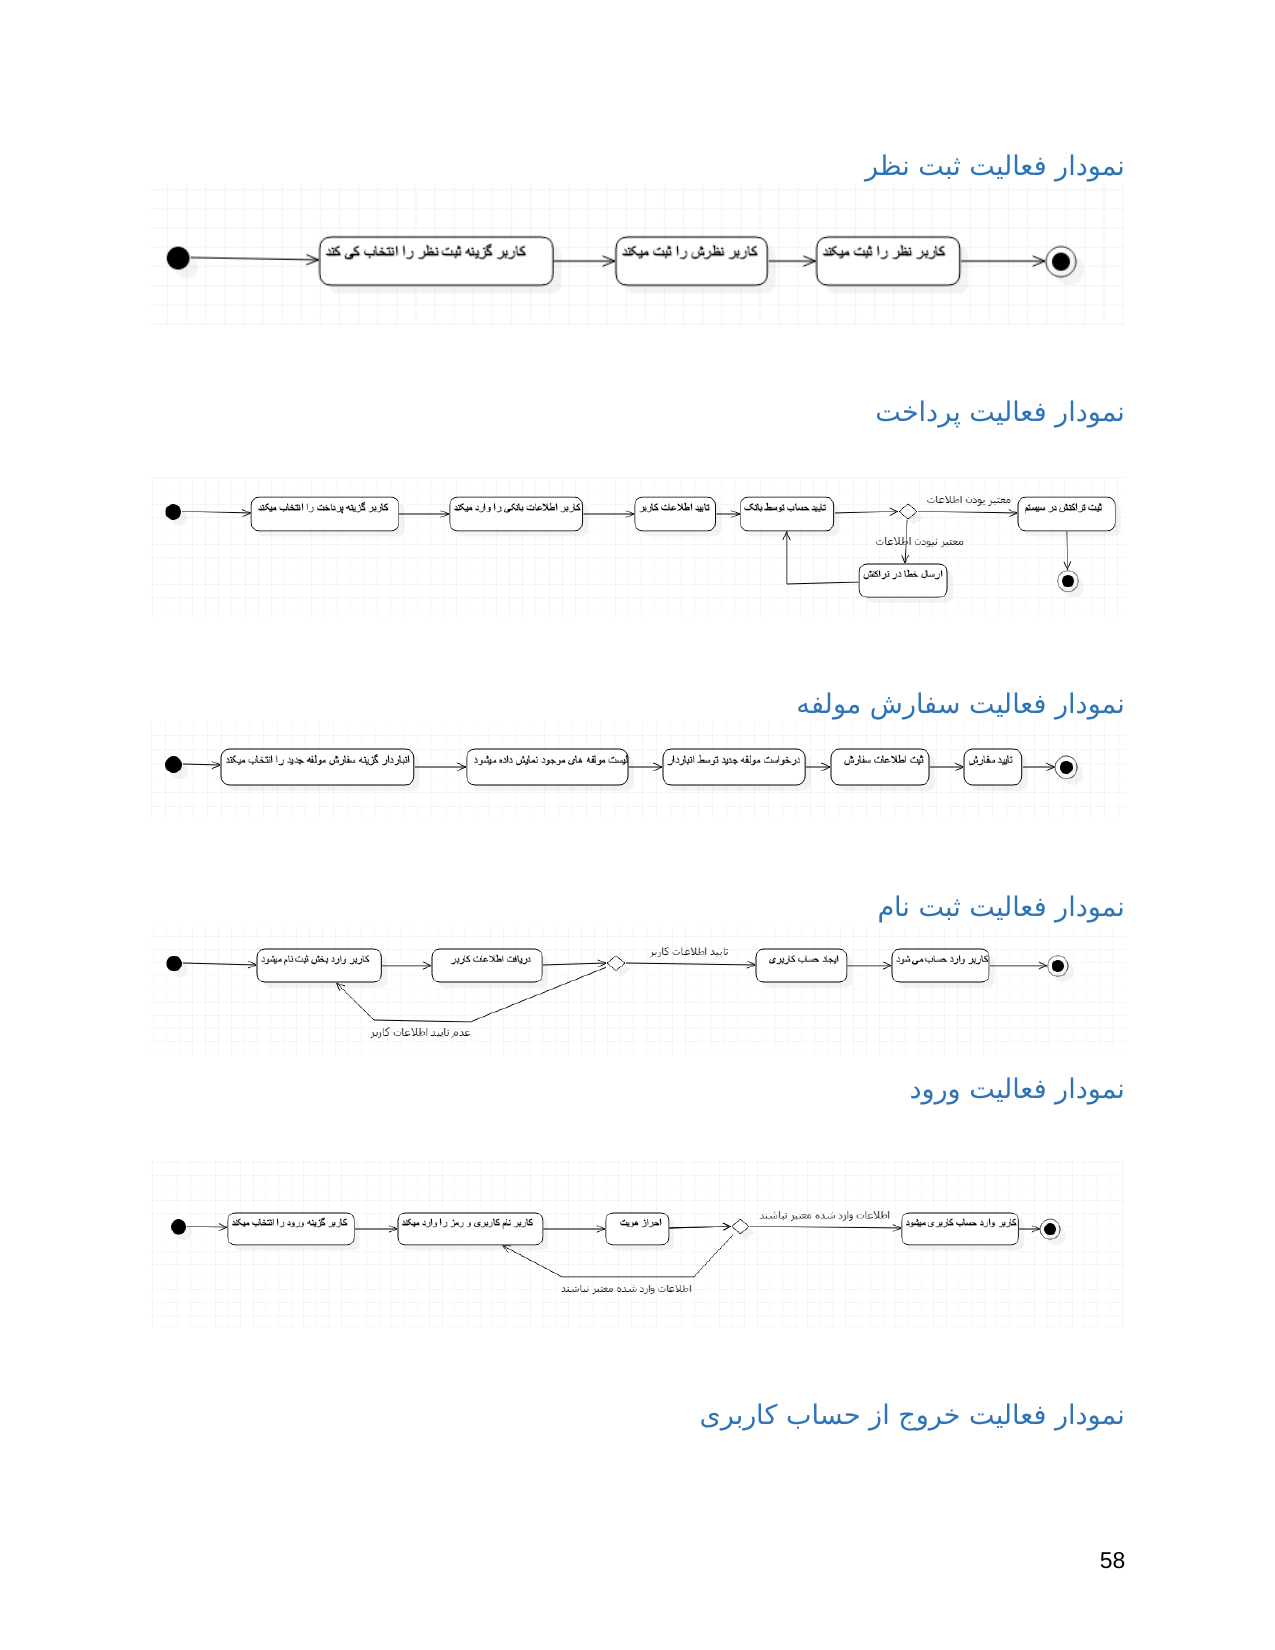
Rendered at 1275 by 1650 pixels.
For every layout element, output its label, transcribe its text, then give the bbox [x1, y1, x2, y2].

subtitle نمودار فعالیت ثبت نظر [150, 150, 1125, 182]
subtitle نمودار فعالیت ثبت نام [150, 891, 1125, 922]
picture [150, 925, 1125, 1055]
picture [150, 184, 1125, 325]
picture [151, 1160, 1125, 1328]
subtitle نمودار فعالیت خروج از حساب کاربری [150, 1399, 1125, 1431]
subtitle نمودار فعالیت ورود [150, 1073, 1125, 1104]
subtitle نمودار فعالیت پرداخت [150, 397, 1125, 428]
subtitle نمودار فعالیت سفارش مولفه [150, 689, 1125, 720]
picture [151, 477, 1125, 617]
picture [150, 722, 1125, 819]
